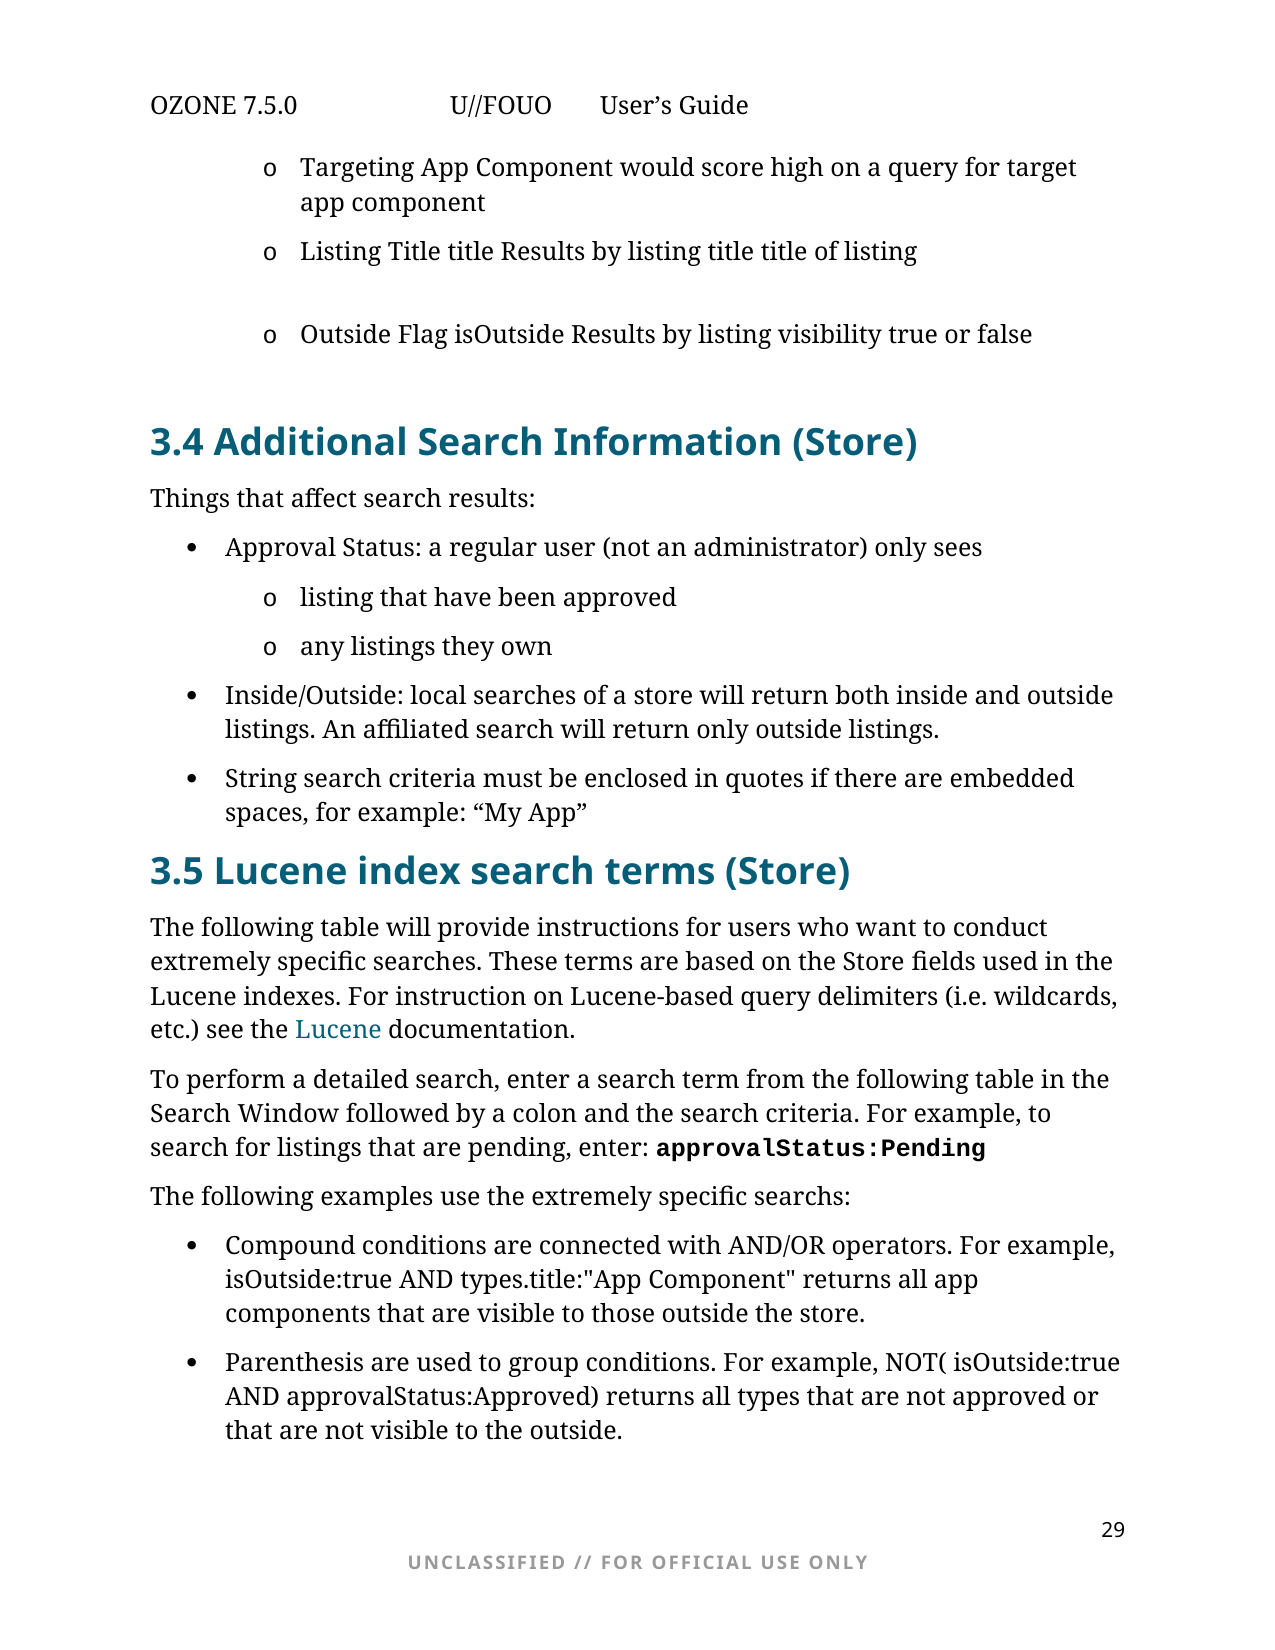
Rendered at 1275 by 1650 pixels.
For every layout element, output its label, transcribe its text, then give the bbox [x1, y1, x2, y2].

list Parenthesis are used to group conditions. For example, NOT( isOutside:true AND approvalStatus:Approved) returns all types that are not approved or that are not visible to the outside. [187, 1345, 1125, 1447]
subtitle Lucene index search terms (Store) [150, 844, 1125, 895]
list Approval Status: a regular user (not an administrator) only sees [187, 530, 1125, 564]
list Inside/Outside: local searches of a store will return both inside and outside listings. An affiliated search will return only outside listings. [187, 678, 1125, 746]
list listing that have been approved [262, 579, 1125, 613]
list Listing Title title Results by listing title title of listing [262, 233, 1125, 302]
text To perform a detailed search, enter a search term from the following table in the Search Window followed by a colon and the search criteria. For example, to search for listings that are pending, enter: approvalStatus:Pending [150, 1061, 1125, 1164]
list String search criteria must be enclosed in quotes if there are embedded spaces, for example: “My App” [187, 761, 1125, 829]
text The following examples use the extremely specific searchs: [150, 1179, 1125, 1213]
list Outside Flag isOutside Results by listing visibility true or false [262, 317, 1125, 351]
list Compound conditions are connected with AND/OR operators. For example, isOutside:true AND types.title:"App Component" returns all app components that are visible to those outside the store. [187, 1228, 1125, 1330]
text Things that affect search results: [150, 481, 1125, 515]
list Targeting App Component would score high on a query for target app component [262, 150, 1125, 218]
text The following table will provide instructions for users who want to conduct extremely specific searches. These terms are based on the Store fields used in the Lucene indexes. For instruction on Lucene-based query delimiters (i.e. wildcards, etc.) see the Lucene documentation. [150, 910, 1125, 1046]
list any listings they own [262, 628, 1125, 663]
subtitle Additional Search Information (Store) [150, 415, 1125, 466]
